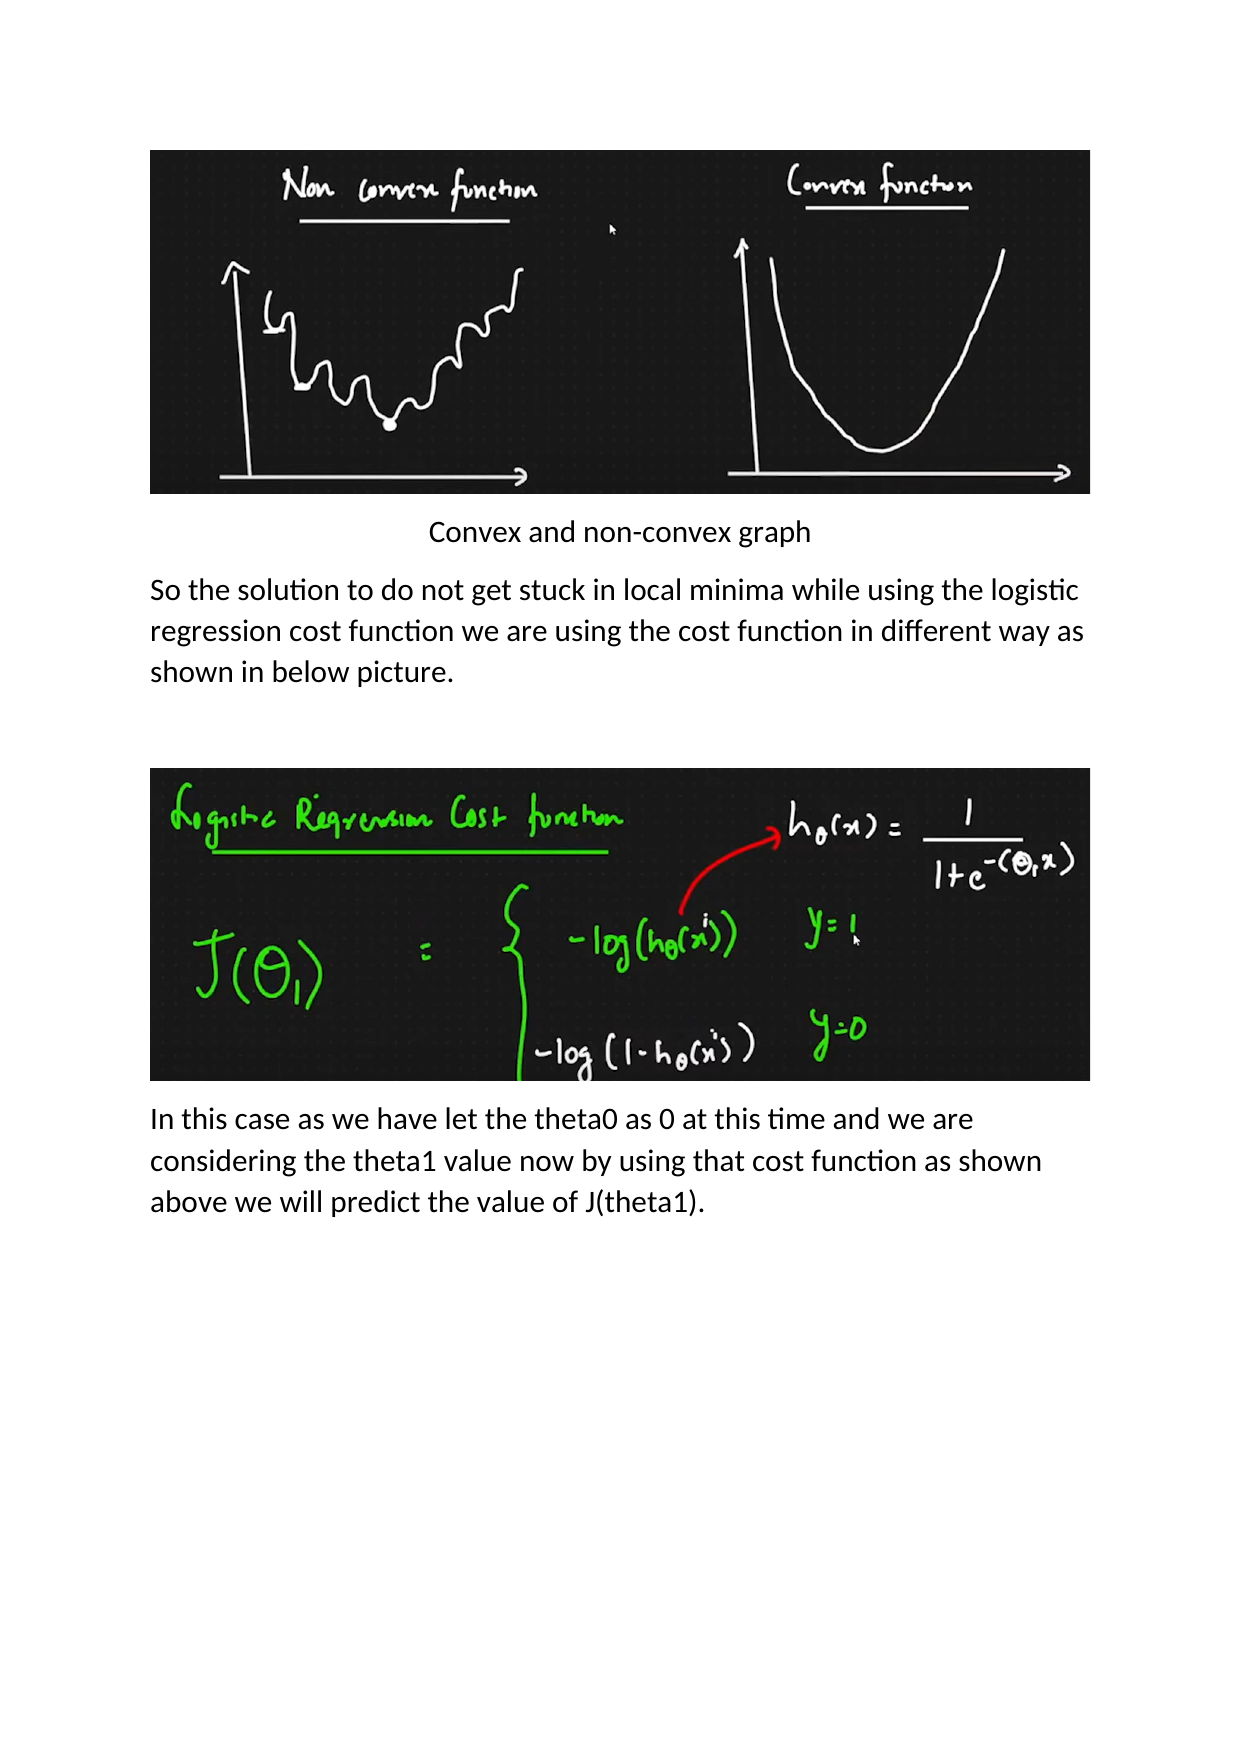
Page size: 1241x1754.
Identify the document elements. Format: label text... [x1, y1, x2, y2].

text So the solution to do not get stuck in local minima while using the logistic regression cost function we are using the cost function in different way as shown in below picture. [150, 570, 1090, 691]
picture [150, 768, 1091, 1081]
text Convex and non-convex graph [150, 512, 1090, 551]
picture [150, 150, 1091, 494]
text In this case as we have let the theta0 as 0 at this time and we are considering the theta1 value now by using that cost function as shown above we will predict the value of J(theta1). [150, 1099, 1090, 1220]
